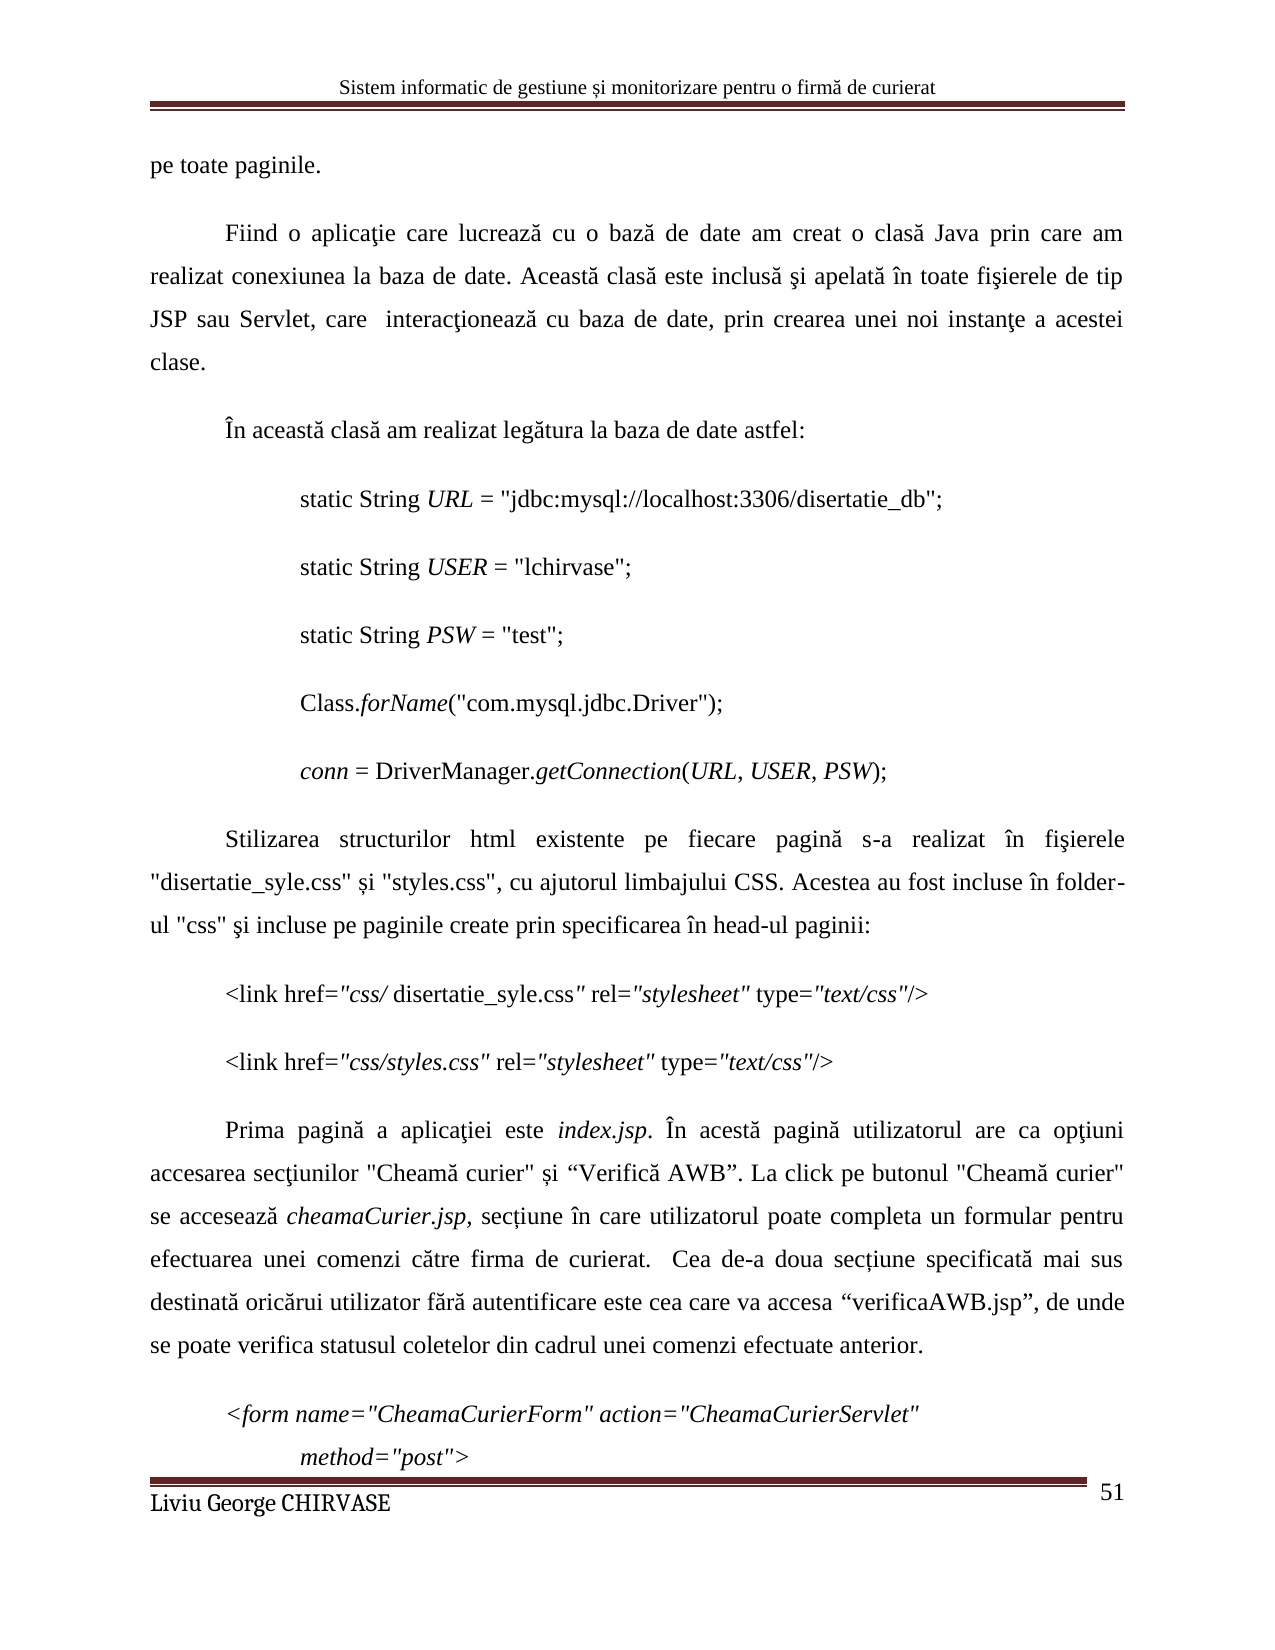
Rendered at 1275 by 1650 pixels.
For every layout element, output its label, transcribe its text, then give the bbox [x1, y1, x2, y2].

text Stilizarea structurilor html existente pe fiecare pagină s-a realizat în fişierele "disertatie_syle.css" și "styles.css", cu ajutorul limbajului CSS. Acestea au fost incluse în folder-ul "css" şi incluse pe paginile create prin specificarea în head-ul paginii: [150, 824, 1125, 939]
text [150, 150, 1125, 179]
text Prima pagină a aplicaţiei este index.jsp. În acestă pagină utilizatorul are ca opţiuni accesarea secţiunilor "Cheamă curier" și “Verifică AWB”. La click pe butonul "Cheamă curier" se accesează cheamaCurier.jsp, secțiune în care utilizatorul poate completa un formular pentru efectuarea unei comenzi către firma de curierat. Cea de-a doua secțiune specificată mai sus destinată oricărui utilizator fără autentificare este cea care va accesa “verificaAWB.jsp”, de unde se poate verifica statusul coletelor din cadrul unei comenzi efectuate anterior. [150, 1115, 1125, 1359]
text static String URL = "jdbc:mysql://localhost:3306/disertatie_db"; [150, 484, 1125, 512]
text static String PSW = "test"; [150, 620, 1125, 649]
text conn = DriverManager.getConnection(URL, USER, PSW); [150, 756, 1125, 785]
text Fiind o aplicaţie care lucrează cu o bază de date am creat o clasă Java prin care am realizat conexiunea la baza de date. Această clasă este inclusă şi apelată în toate fişierele de tip JSP sau Servlet, care interacţionează cu baza de date, prin crearea unei noi instanţe a acestei clase. [150, 218, 1125, 376]
text <form name="CheamaCurierForm" action="CheamaCurierServlet" method="post"> [150, 1399, 1125, 1471]
text <link href="css/ disertatie_syle.css" rel="stylesheet" type="text/css"/> [150, 979, 1125, 1007]
text static String USER = "lchirvase"; [150, 552, 1125, 581]
text <link href="css/styles.css" rel="stylesheet" type="text/css"/> [150, 1047, 1125, 1076]
text Class.forName("com.mysql.jdbc.Driver"); [150, 688, 1125, 717]
text În această clasă am realizat legătura la baza de date astfel: [150, 416, 1125, 444]
